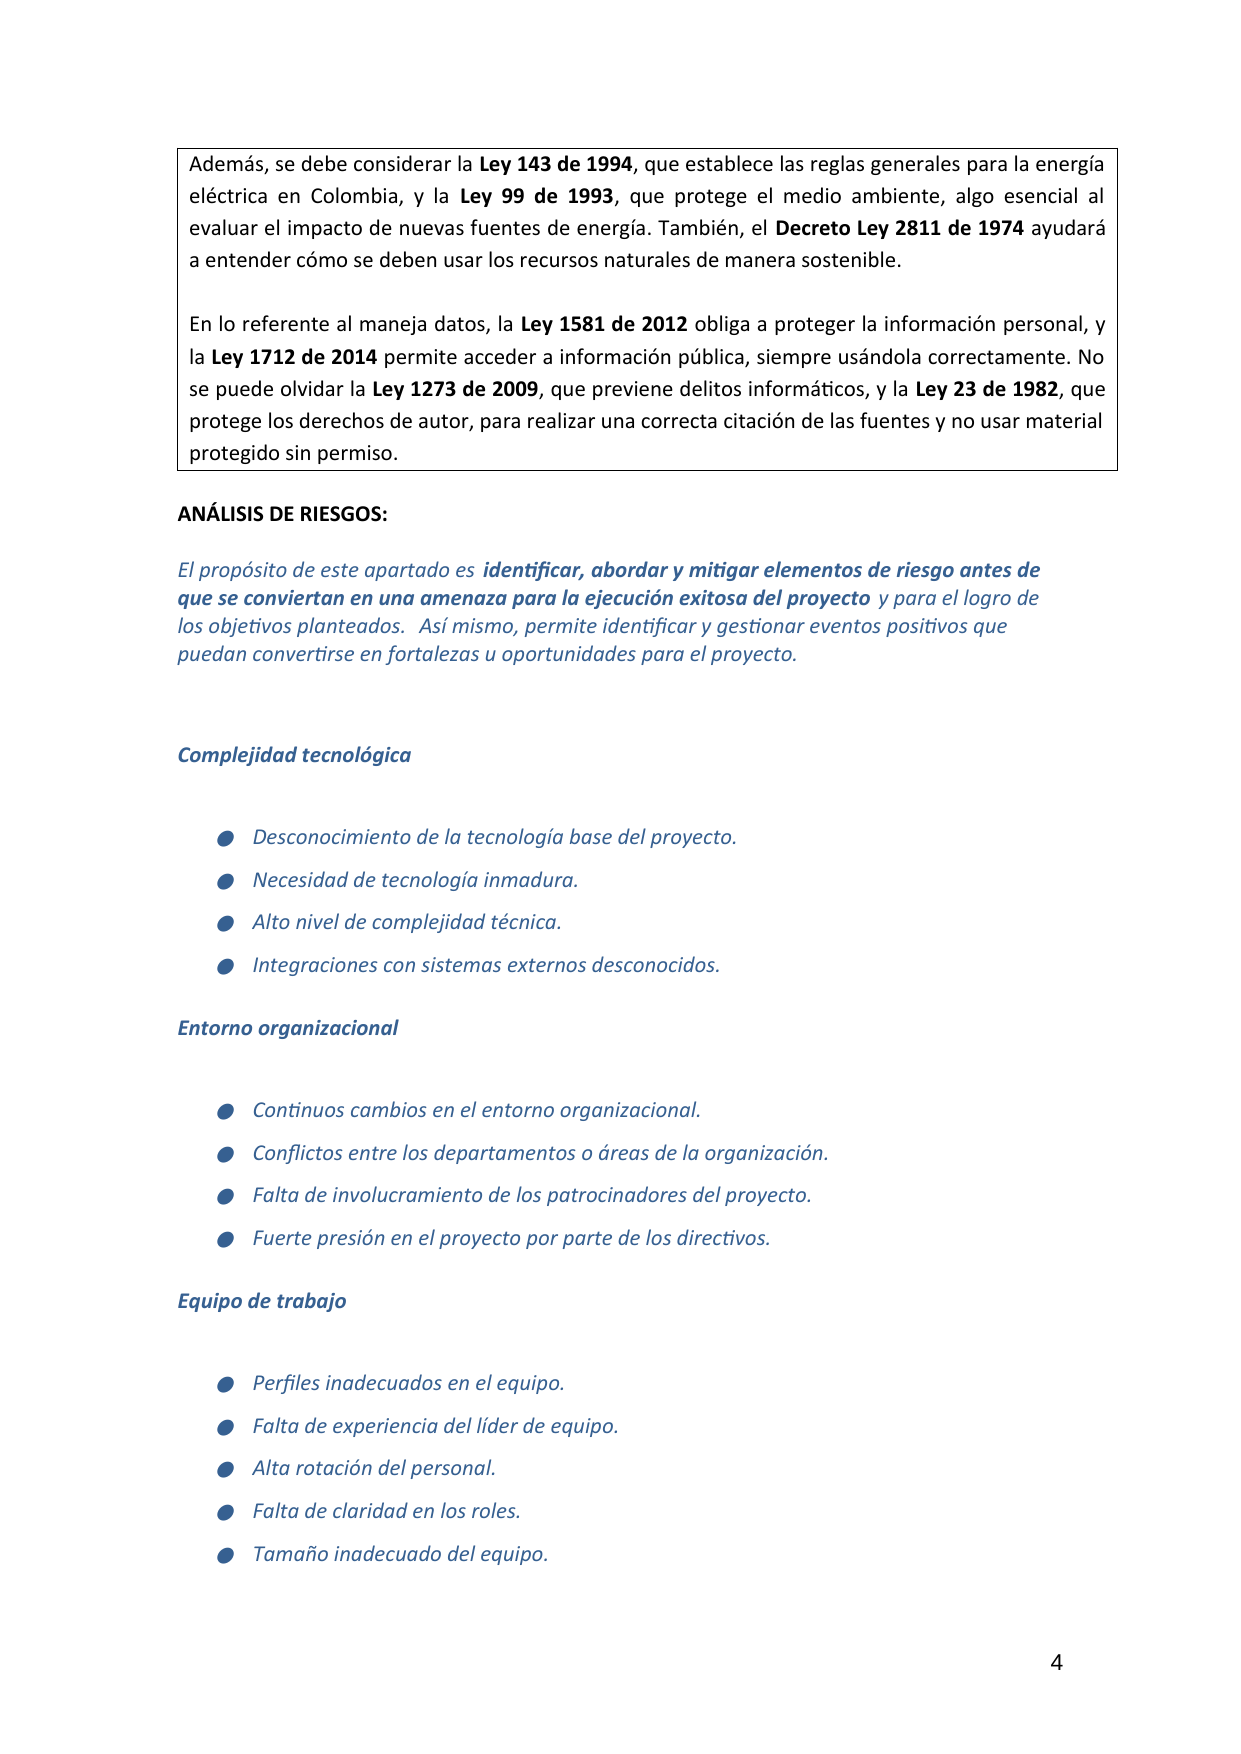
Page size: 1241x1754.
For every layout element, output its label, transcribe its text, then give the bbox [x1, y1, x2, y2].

list Fuerte presión en el proyecto por parte de los directivos. [215, 1214, 1063, 1257]
list Falta de experiencia del líder de equipo. [215, 1402, 1063, 1445]
text Entorno organizacional [177, 1013, 1063, 1041]
list Tamaño inadecuado del equipo. [215, 1530, 1063, 1573]
list Continuos cambios en el entorno organizacional. [215, 1086, 1063, 1129]
list Alta rotación del personal. [215, 1445, 1063, 1488]
text El propósito de este apartado es identificar, abordar y mitigar elementos de riesgo antes de que se conviertan en una amenaza para la ejecución exitosa del proyecto y para el logro de los objetivos planteados. Así mismo, permite identificar y gestionar eventos positivos que puedan convertirse en fortalezas u oportunidades para el proyecto. [177, 555, 1063, 667]
text Equipo de trabajo [177, 1286, 1063, 1314]
list Falta de involucramiento de los patrocinadores del proyecto. [215, 1172, 1063, 1214]
text ANÁLISIS DE RIESGOS: [177, 499, 1063, 527]
list Integraciones con sistemas externos desconocidos. [215, 942, 1063, 984]
list Conflictos entre los departamentos o áreas de la organización. [215, 1129, 1063, 1172]
list Falta de claridad en los roles. [215, 1488, 1063, 1530]
list Necesidad de tecnología inmadura. [215, 856, 1063, 899]
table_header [178, 149, 1117, 470]
text Complejidad tecnológica [177, 740, 1063, 768]
list Perfiles inadecuados en el equipo. [215, 1359, 1063, 1402]
list Desconocimiento de la tecnología base del proyecto. [215, 813, 1063, 856]
list Alto nivel de complejidad técnica. [215, 899, 1063, 942]
